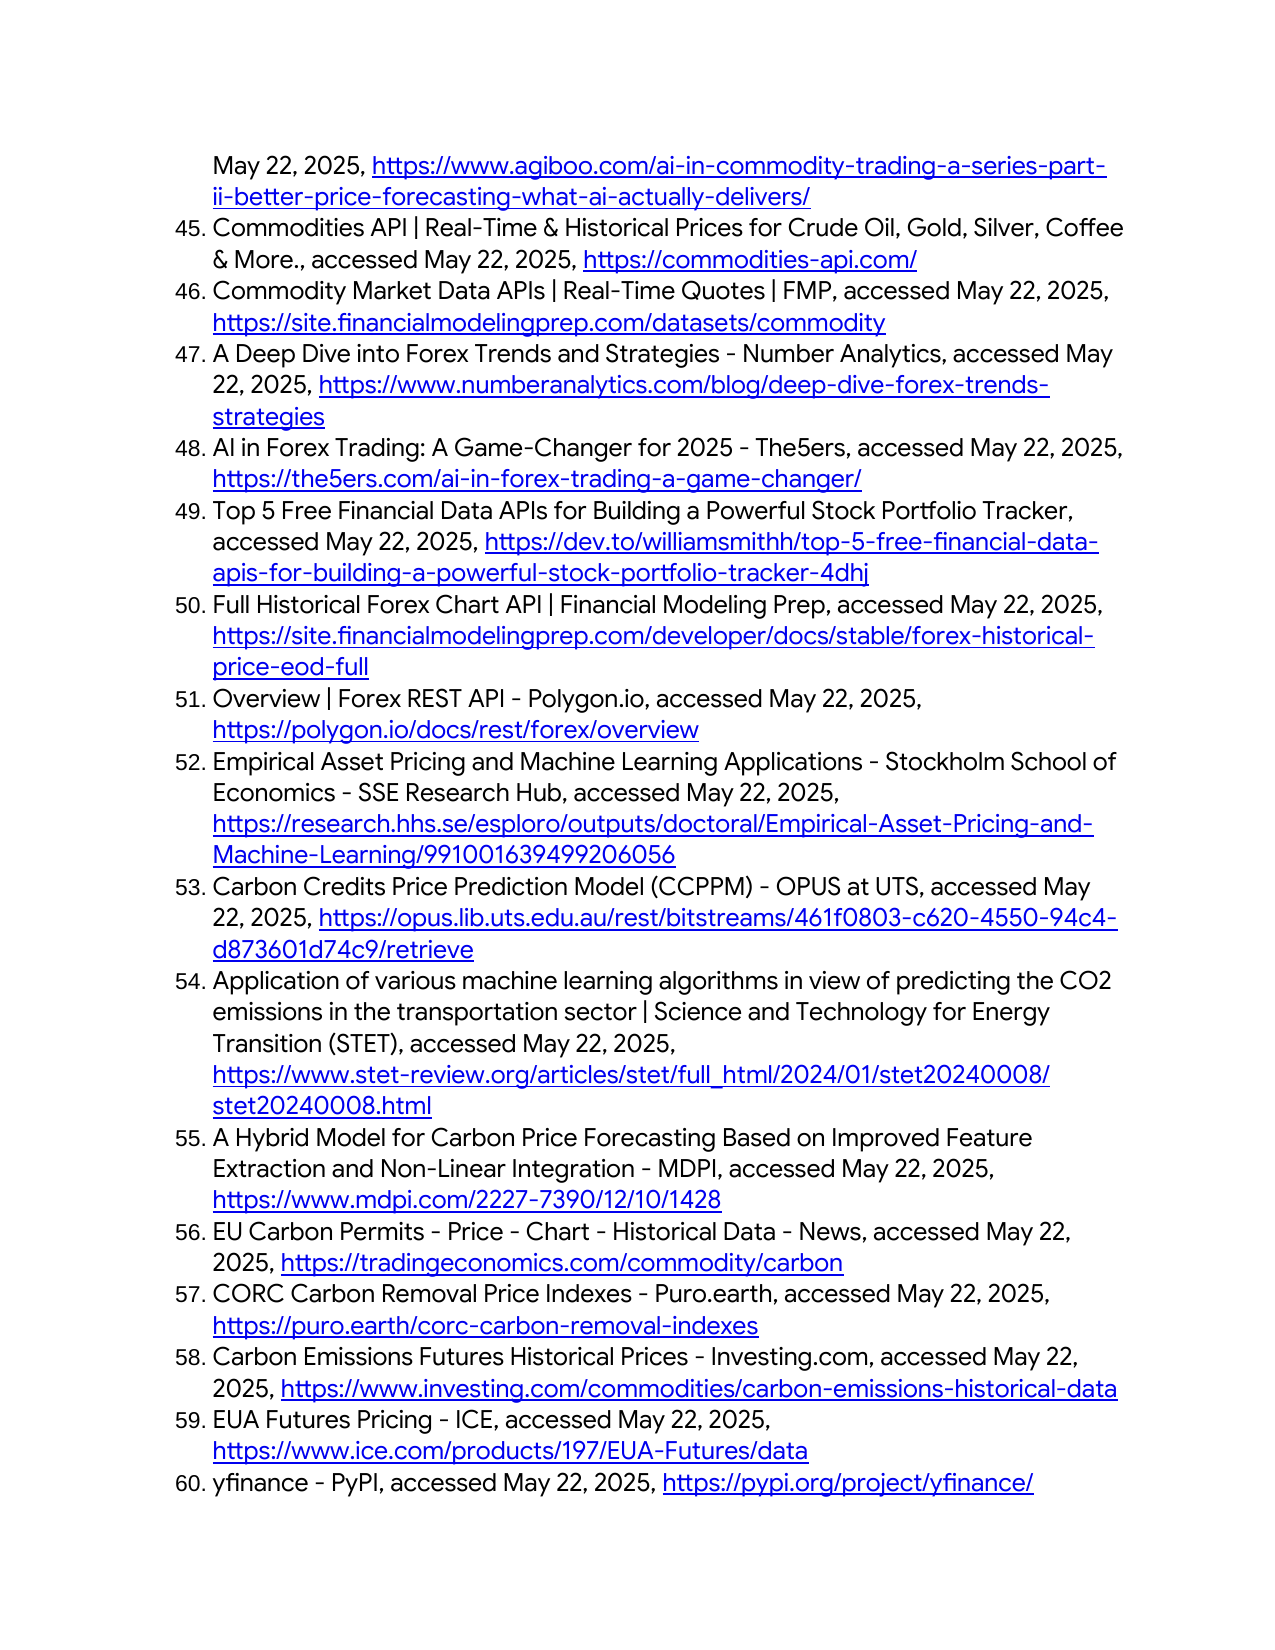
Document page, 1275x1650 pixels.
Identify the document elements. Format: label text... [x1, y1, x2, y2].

list Empirical Asset Pricing and Machine Learning Applications - Stockholm School of Economics - SSE Research Hub, accessed May 22, 2025, https://research.hhs.se/esploro/outputs/doctoral/Empirical-Asset-Pricing-and-Machine-Learning/991001639499206056 [175, 746, 1125, 871]
list CORC Carbon Removal Price Indexes - Puro.earth, accessed May 22, 2025, https://puro.earth/corc-carbon-removal-indexes [175, 1279, 1125, 1341]
list A Deep Dive into Forex Trends and Strategies - Number Analytics, accessed May 22, 2025, https://www.numberanalytics.com/blog/deep-dive-forex-trends-strategies [175, 338, 1125, 432]
list Carbon Emissions Futures Historical Prices - Investing.com, accessed May 22, 2025, https://www.investing.com/commodities/carbon-emissions-historical-data [175, 1341, 1125, 1404]
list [175, 150, 1125, 213]
list Carbon Credits Price Prediction Model (CCPPM) - OPUS at UTS, accessed May 22, 2025, https://opus.lib.uts.edu.au/rest/bitstreams/461f0803-c620-4550-94c4-d873601d74c9/retrieve [175, 871, 1125, 965]
list EU Carbon Permits - Price - Chart - Historical Data - News, accessed May 22, 2025, https://tradingeconomics.com/commodity/carbon [175, 1216, 1125, 1279]
list Application of various machine learning algorithms in view of predicting the CO2 emissions in the transportation sector | Science and Technology for Energy Transition (STET), accessed May 22, 2025, https://www.stet-review.org/articles/stet/full_html/2024/01/stet20240008/stet20240008.html [175, 965, 1125, 1122]
list Commodities API | Real-Time & Historical Prices for Crude Oil, Gold, Silver, Coffee & More., accessed May 22, 2025, https://commodities-api.com/ [175, 213, 1125, 275]
list Commodity Market Data APIs | Real-Time Quotes | FMP, accessed May 22, 2025, https://site.financialmodelingprep.com/datasets/commodity [175, 275, 1125, 338]
list EUA Futures Pricing - ICE, accessed May 22, 2025, https://www.ice.com/products/197/EUA-Futures/data [175, 1404, 1125, 1467]
list Full Historical Forex Chart API | Financial Modeling Prep, accessed May 22, 2025, https://site.financialmodelingprep.com/developer/docs/stable/forex-historical-price-eod-full [175, 589, 1125, 683]
list AI in Forex Trading: A Game-Changer for 2025 - The5ers, accessed May 22, 2025, https://the5ers.com/ai-in-forex-trading-a-game-changer/ [175, 432, 1125, 495]
list yfinance - PyPI, accessed May 22, 2025, https://pypi.org/project/yfinance/ [175, 1467, 1125, 1498]
list Top 5 Free Financial Data APIs for Building a Powerful Stock Portfolio Tracker, accessed May 22, 2025, https://dev.to/williamsmithh/top-5-free-financial-data-apis-for-building-a-powerful-stock-portfolio-tracker-4dhj [175, 495, 1125, 589]
list A Hybrid Model for Carbon Price Forecasting Based on Improved Feature Extraction and Non-Linear Integration - MDPI, accessed May 22, 2025, https://www.mdpi.com/2227-7390/12/10/1428 [175, 1122, 1125, 1216]
list Overview | Forex REST API - Polygon.io, accessed May 22, 2025, https://polygon.io/docs/rest/forex/overview [175, 683, 1125, 746]
